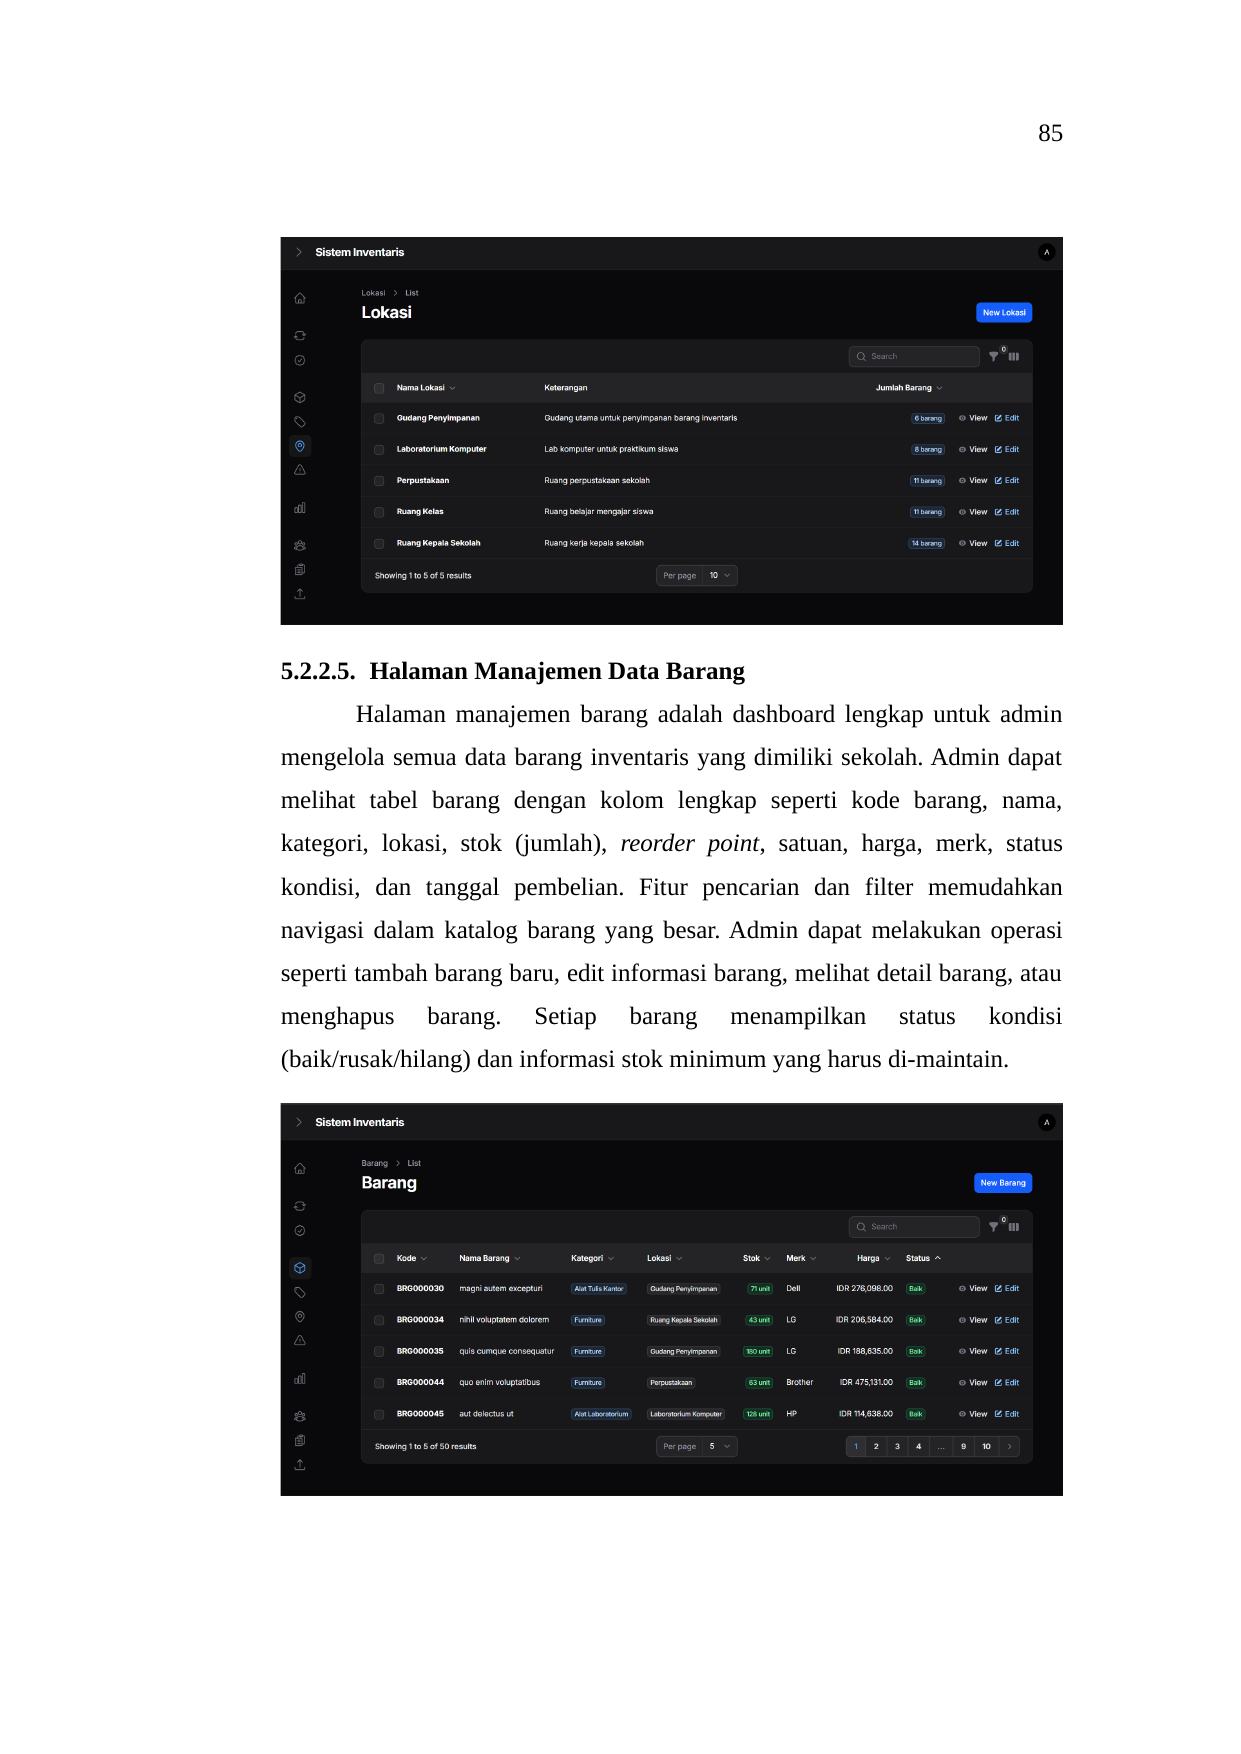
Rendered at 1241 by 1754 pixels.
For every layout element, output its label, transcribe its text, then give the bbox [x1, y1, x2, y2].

picture [280, 1103, 1063, 1496]
picture [280, 237, 1063, 625]
text Halaman manajemen barang adalah dashboard lengkap untuk admin mengelola semua data barang inventaris yang dimiliki sekolah. Admin dapat melihat tabel barang dengan kolom lengkap seperti kode barang, nama, kategori, lokasi, stok (jumlah), reorder point, satuan, harga, merk, status kondisi, dan tanggal pembelian. Fitur pencarian dan filter memudahkan navigasi dalam katalog barang yang besar. Admin dapat melakukan operasi seperti tambah barang baru, edit informasi barang, melihat detail barang, atau menghapus barang. Setiap barang menampilkan status kondisi (baik/rusak/hilang) dan informasi stok minimum yang harus di-maintain. [281, 699, 1063, 1073]
subtitle Halaman Manajemen Data Barang [281, 656, 1063, 685]
